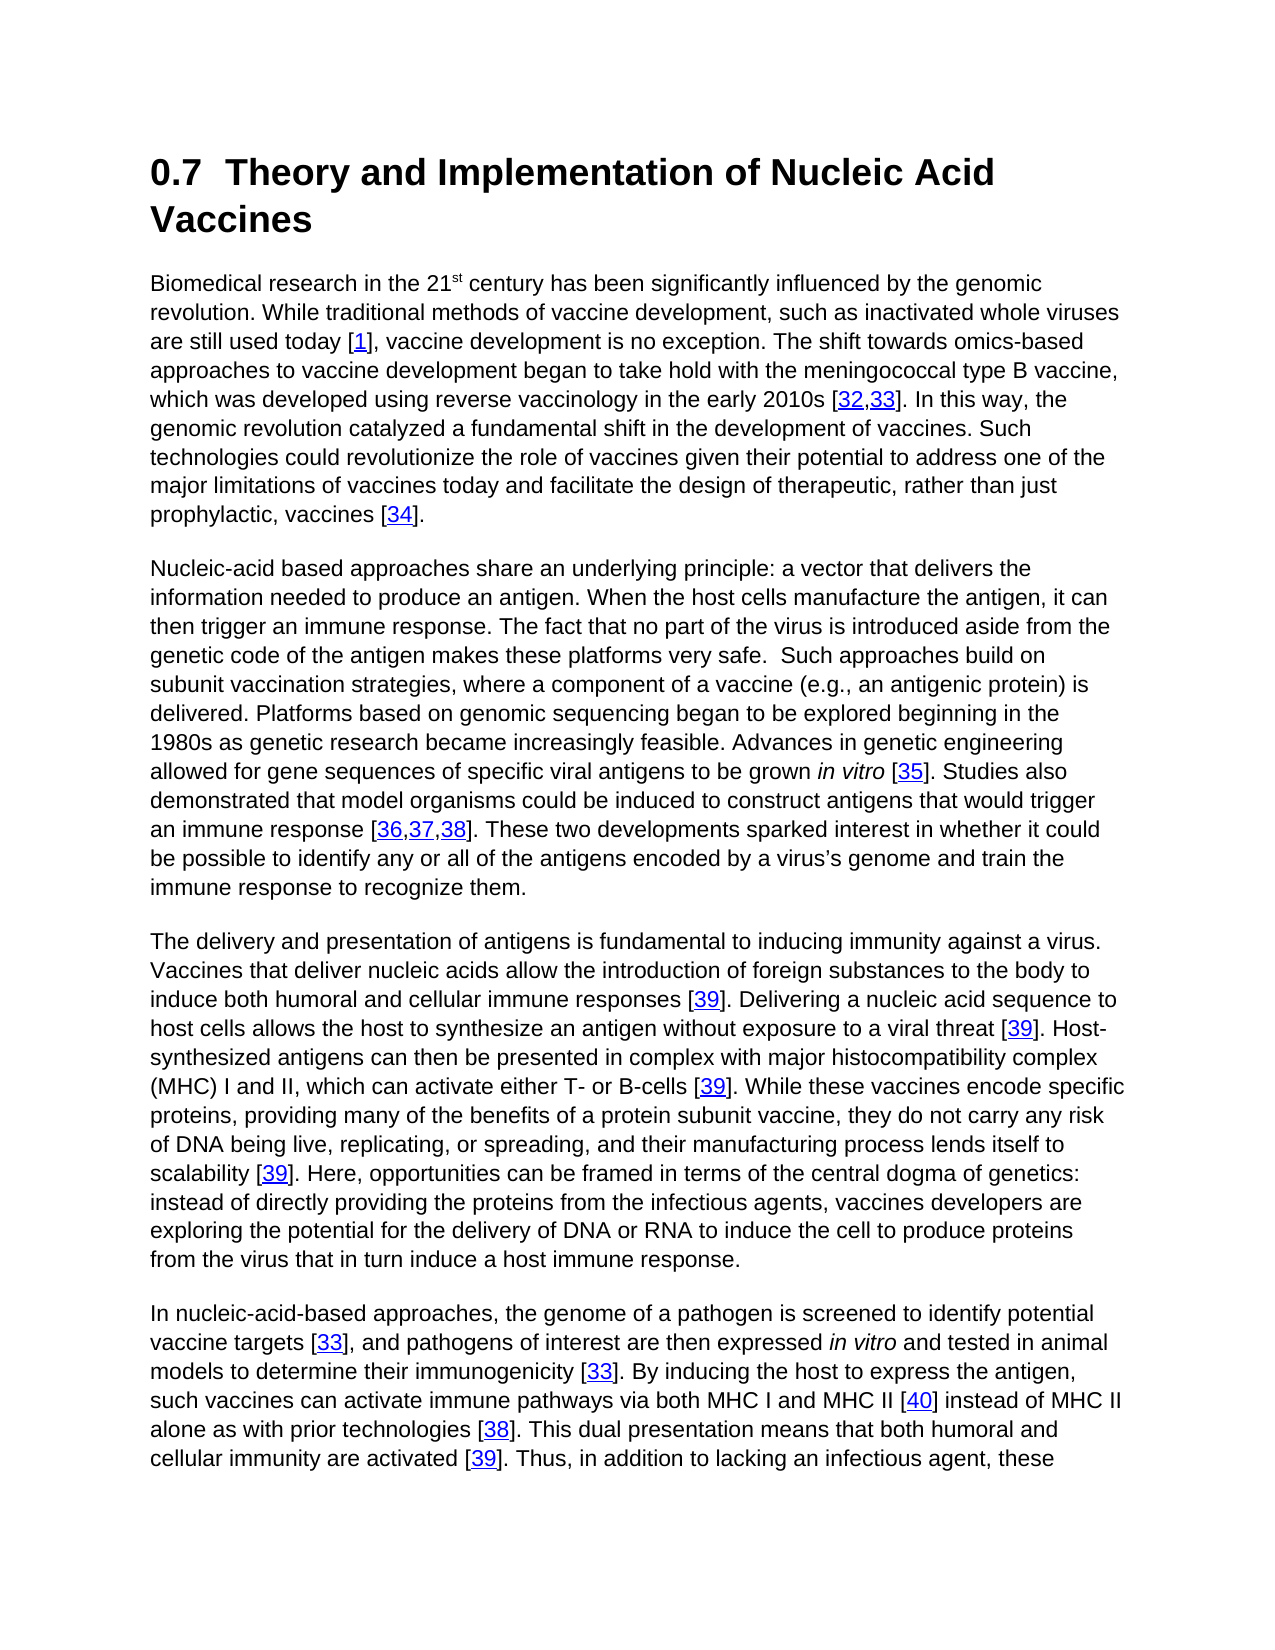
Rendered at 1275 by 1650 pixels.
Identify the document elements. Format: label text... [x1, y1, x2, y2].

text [150, 1300, 1125, 1472]
text Nucleic-acid based approaches share an underlying principle: a vector that delivers the information needed to produce an antigen. When the host cells manufacture the antigen, it can then trigger an immune response. The fact that no part of the virus is introduced aside from the genetic code of the antigen makes these platforms very safe. Such approaches build on subunit vaccination strategies, where a component of a vaccine (e.g., an antigenic protein) is delivered. Platforms based on genomic sequencing began to be explored beginning in the 1980s as genetic research became increasingly feasible. Advances in genetic engineering allowed for gene sequences of specific viral antigens to be grown in vitro [35]. Studies also demonstrated that model organisms could be induced to construct antigens that would trigger an immune response [36,37,38]. These two developments sparked interest in whether it could be possible to identify any or all of the antigens encoded by a virus’s genome and train the immune response to recognize them. [150, 555, 1125, 900]
text Biomedical research in the 21st century has been significantly influenced by the genomic revolution. While traditional methods of vaccine development, such as inactivated whole viruses are still used today [1], vaccine development is no exception. The shift towards omics-based approaches to vaccine development began to take hold with the meningococcal type B vaccine, which was developed using reverse vaccinology in the early 2010s [32,33]. In this way, the genomic revolution catalyzed a fundamental shift in the development of vaccines. Such technologies could revolutionize the role of vaccines given their potential to address one of the major limitations of vaccines today and facilitate the design of therapeutic, rather than just prophylactic, vaccines [34]. [150, 270, 1125, 528]
subtitle 0.7 Theory and Implementation of Nucleic Acid Vaccines [150, 150, 1125, 241]
text The delivery and presentation of antigens is fundamental to inducing immunity against a virus. Vaccines that deliver nucleic acids allow the introduction of foreign substances to the body to induce both humoral and cellular immune responses [39]. Delivering a nucleic acid sequence to host cells allows the host to synthesize an antigen without exposure to a viral threat [39]. Host-synthesized antigens can then be presented in complex with major histocompatibility complex (MHC) I and II, which can activate either T- or B-cells [39]. While these vaccines encode specific proteins, providing many of the benefits of a protein subunit vaccine, they do not carry any risk of DNA being live, replicating, or spreading, and their manufacturing process lends itself to scalability [39]. Here, opportunities can be framed in terms of the central dogma of genetics: instead of directly providing the proteins from the infectious agents, vaccines developers are exploring the potential for the delivery of DNA or RNA to induce the cell to produce proteins from the virus that in turn induce a host immune response. [150, 928, 1125, 1273]
